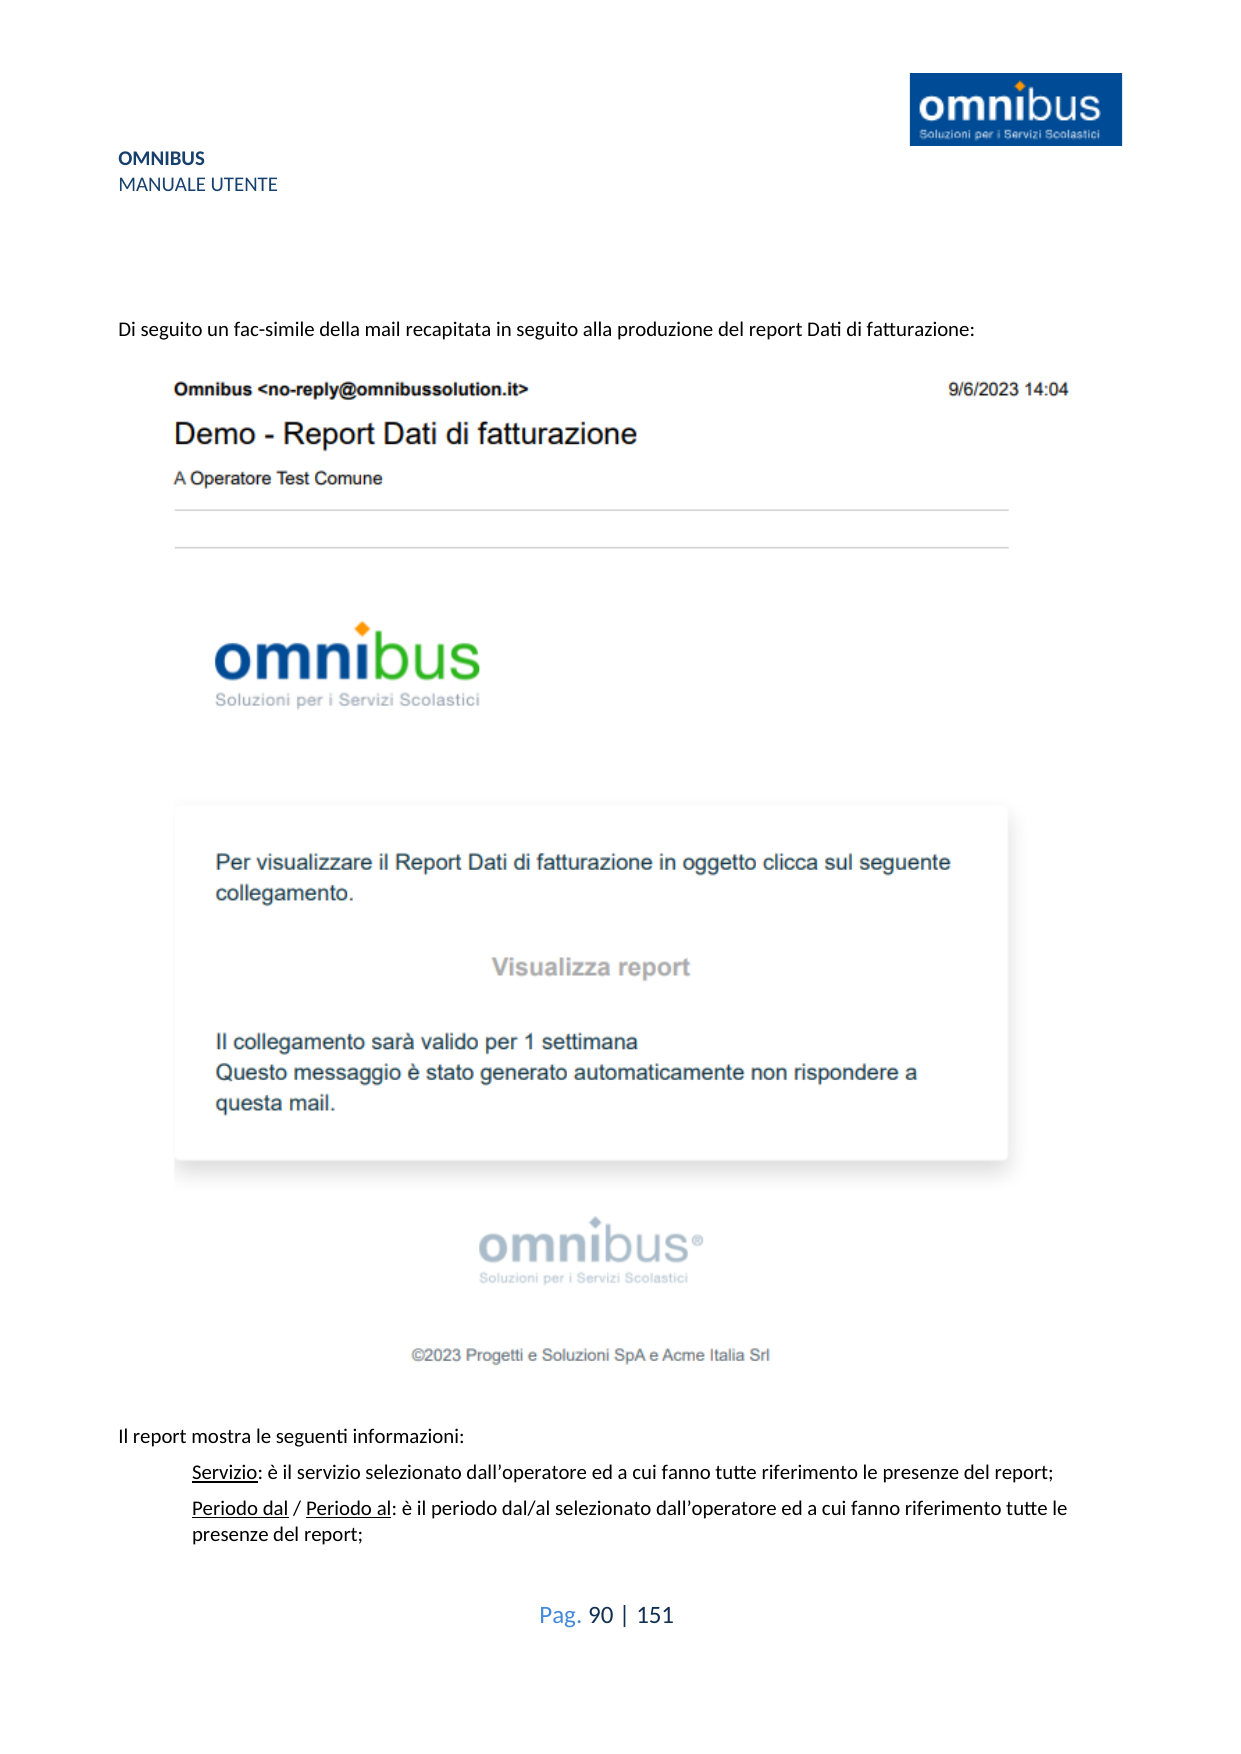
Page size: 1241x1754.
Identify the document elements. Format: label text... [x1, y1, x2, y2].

text Il report mostra le seguenti informazioni: [118, 1424, 1122, 1449]
picture [118, 366, 1123, 1400]
picture [909, 73, 1123, 146]
text Servizio: è il servizio selezionato dall’operatore ed a cui fanno tutte riferimento le presenze del report; [192, 1459, 1122, 1485]
text Di seguito un fac-simile della mail recapitata in seguito alla produzione del report Dati di fatturazione: [118, 316, 1122, 341]
text Periodo dal / Periodo al: è il periodo dal/al selezionato dall’operatore ed a cui fanno riferimento tutte le presenze del report; [192, 1495, 1122, 1546]
